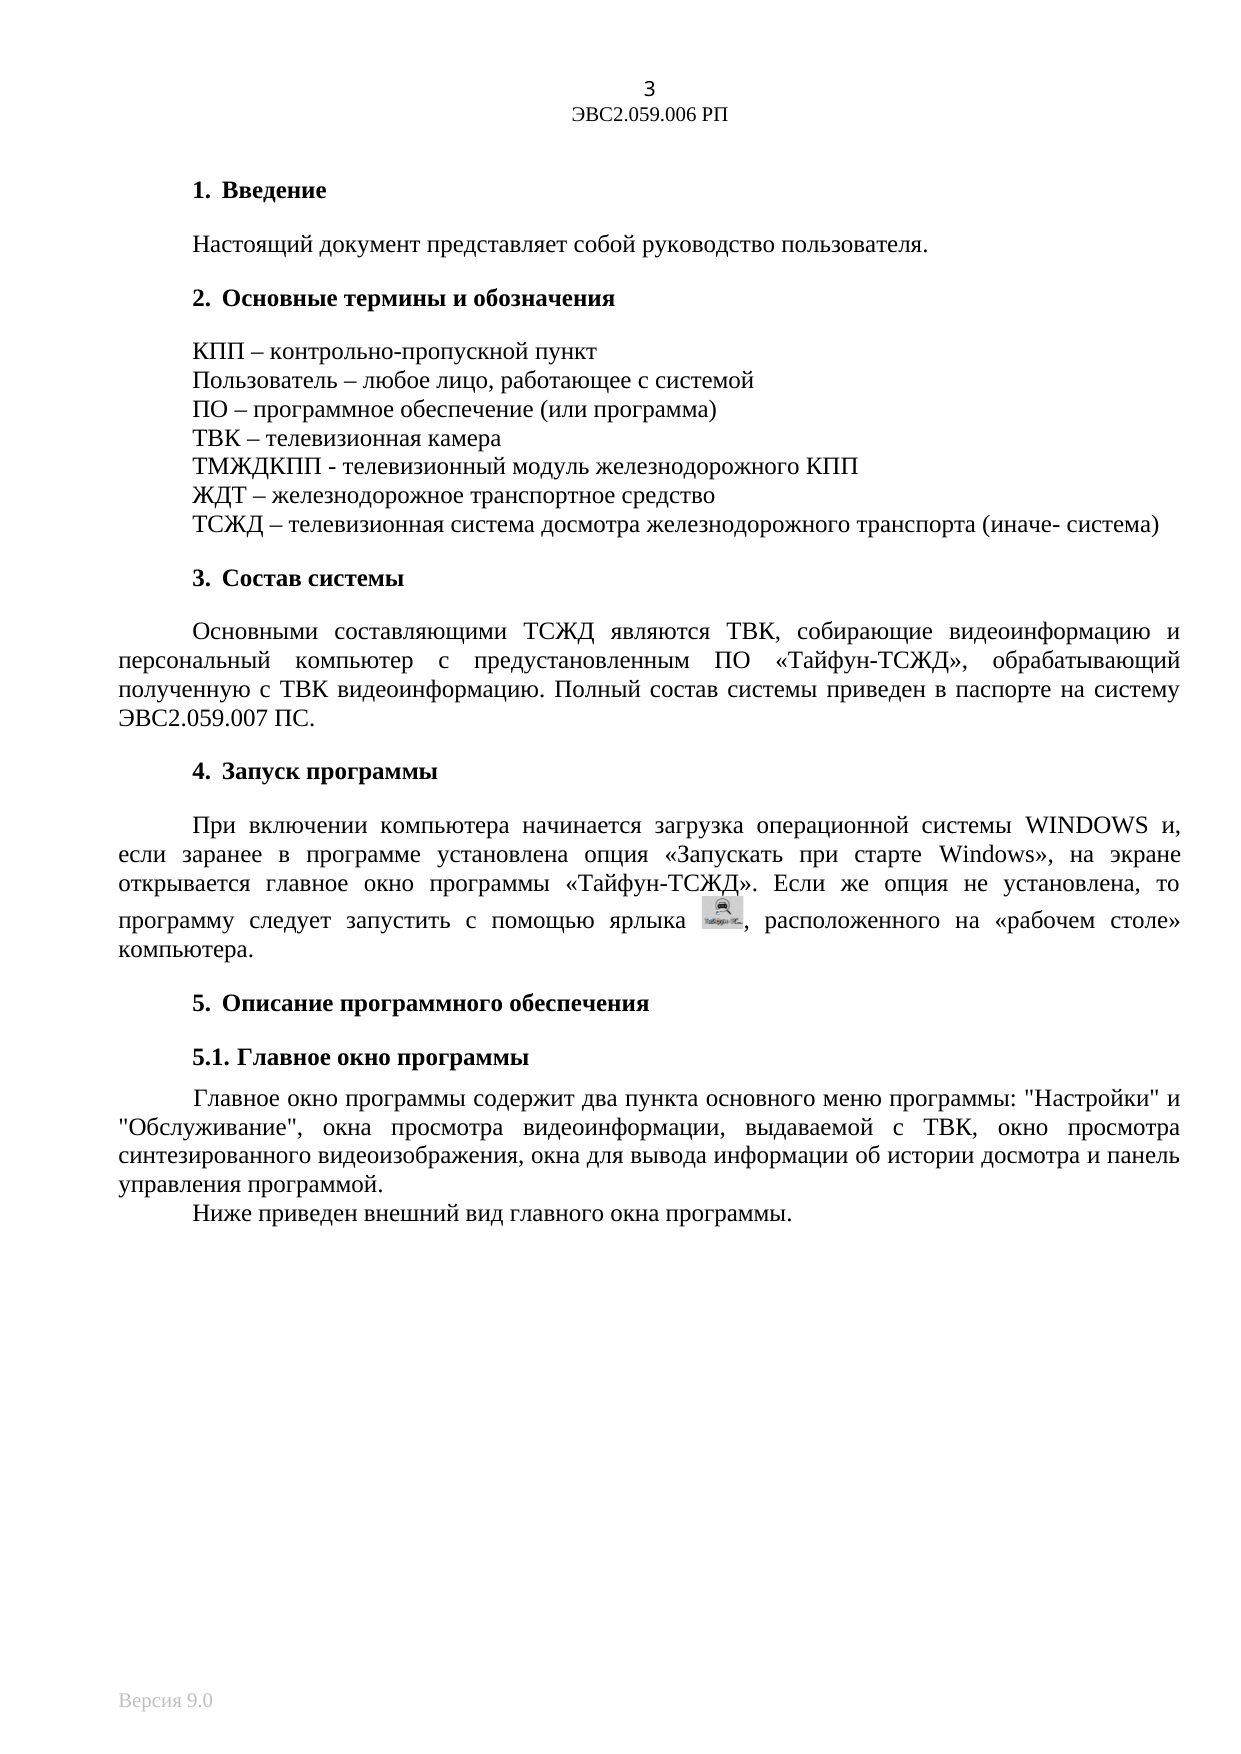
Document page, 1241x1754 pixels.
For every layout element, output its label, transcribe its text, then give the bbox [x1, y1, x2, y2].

text При включении компьютера начинается загрузка операционной системы WINDOWS и, если заранее в программе установлена опция «Запускать при старте Windows», на экране открывается главное окно программы «Тайфун-ТСЖД». Если же опция не установлена, то программу следует запустить с помощью ярлыка , расположенного на «рабочем столе» компьютера. [118, 810, 1181, 963]
subtitle Главное окно программы [192, 1042, 1181, 1070]
subtitle Введение [189, 175, 1181, 204]
subtitle Описание программного обеспечения [189, 988, 1181, 1017]
text Настоящий документ представляет собой руководство пользователя. [118, 229, 1181, 258]
text Ниже приведен внешний вид главного окна программы. [118, 1198, 1181, 1227]
subtitle Состав системы [189, 563, 1181, 591]
text ТМЖДКПП - телевизионный модуль железнодорожного КПП [118, 451, 1181, 480]
text Основными составляющими ТСЖД являются ТВК, собирающие видеоинформацию и персональный компьютер с предустановленным ПО «Тайфун-ТСЖД», обрабатывающий полученную с ТВК видеоинформацию. Полный состав системы приведен в паспорте на систему ЭВС2.059.007 ПС. [118, 616, 1181, 731]
subtitle Основные термины и обозначения [189, 283, 1181, 311]
text ТВК – телевизионная камера [118, 423, 1181, 451]
picture [701, 896, 744, 929]
text ТСЖД – телевизионная система досмотра железнодорожного транспорта (иначе- система) [118, 509, 1181, 538]
text КПП – контрольно-пропускной пункт [118, 336, 1181, 365]
text Главное окно программы содержит два пункта основного меню программы: "Настройки" и "Обслуживание", окна просмотра видеоинформации, выдаваемой с ТВК, окно просмотра синтезированного видеоизображения, окна для вывода информации об истории досмотра и панель управления программой. [118, 1083, 1181, 1198]
text ЖДТ – железнодорожное транспортное средство [118, 480, 1181, 509]
text ПО – программное обеспечение (или программа) [118, 394, 1181, 423]
subtitle Запуск программы [189, 756, 1181, 785]
text Пользователь – любое лицо, работающее с системой [118, 365, 1181, 394]
